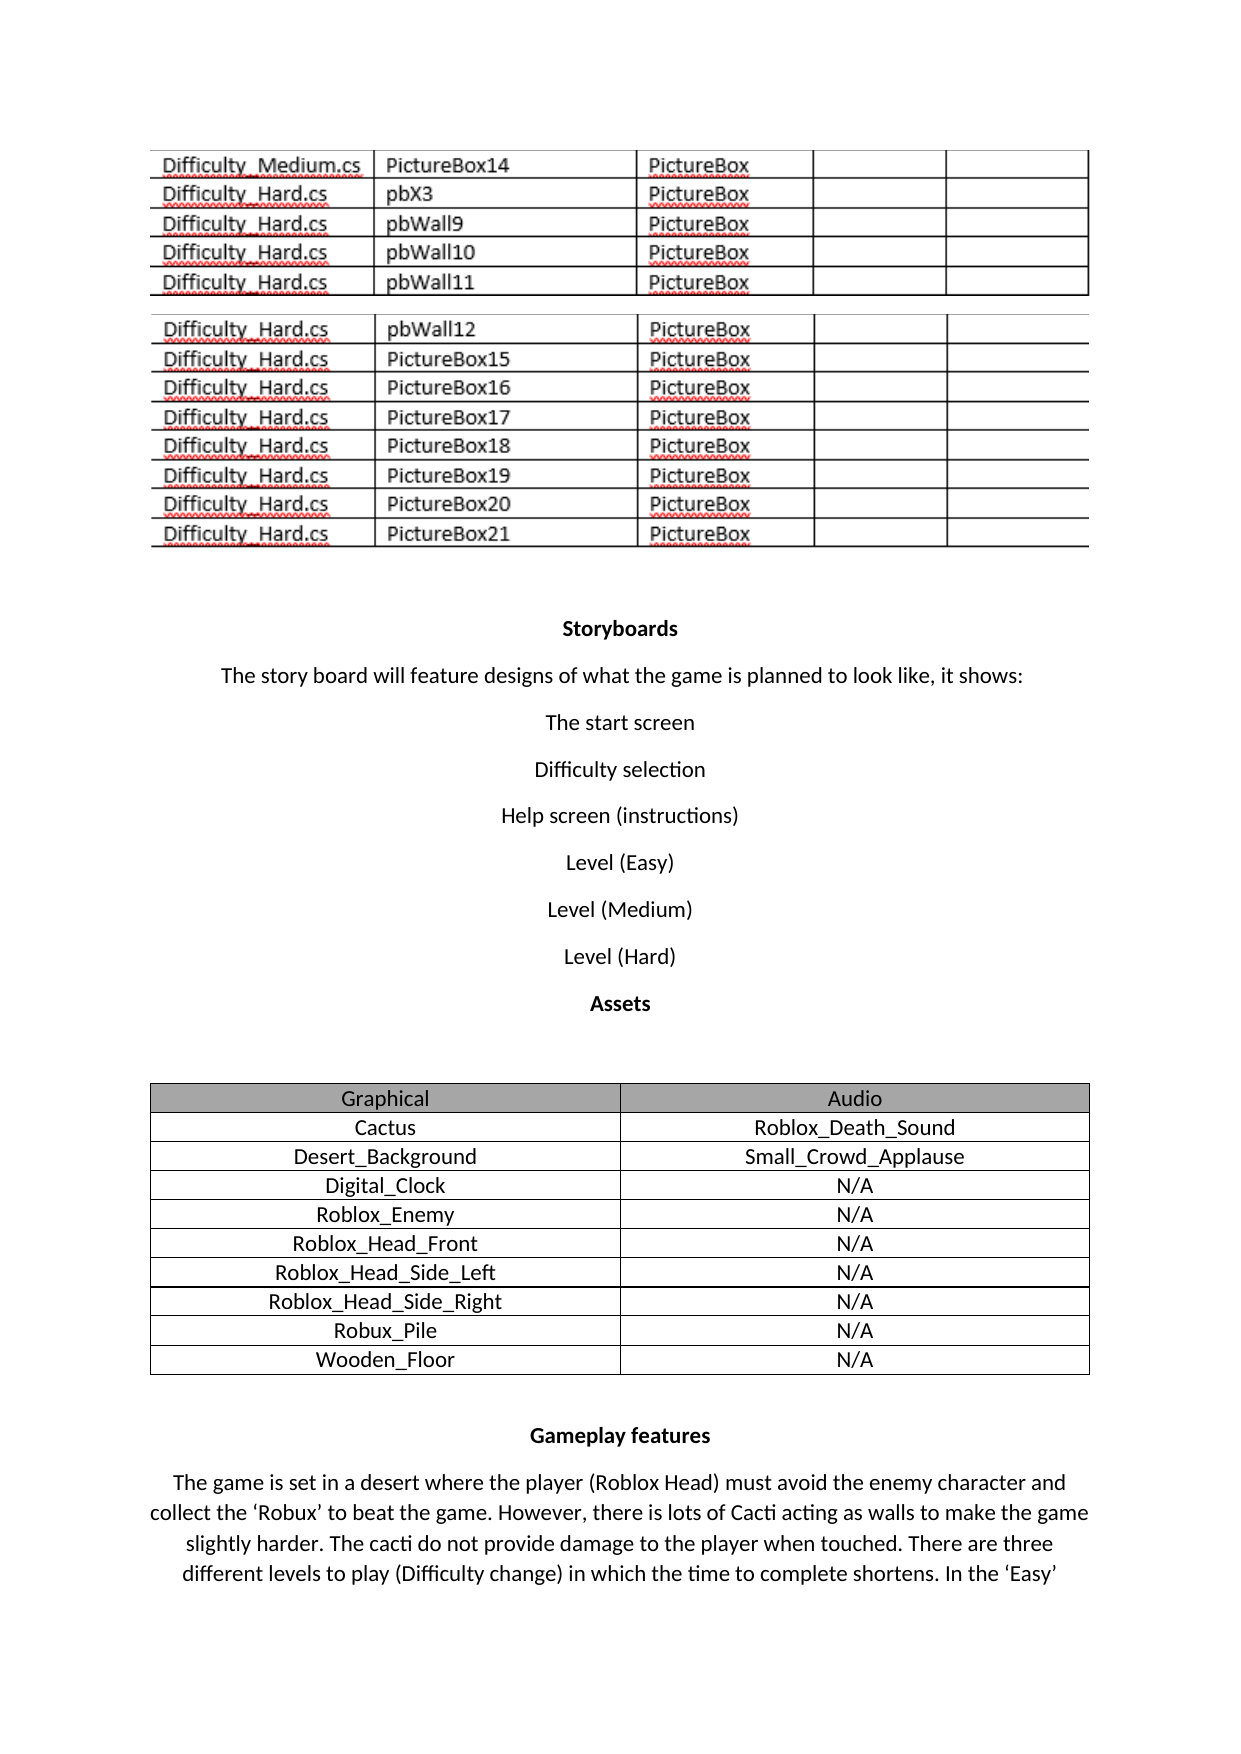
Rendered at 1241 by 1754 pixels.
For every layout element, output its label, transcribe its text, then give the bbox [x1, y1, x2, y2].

text Gameplay features [150, 1421, 1090, 1449]
table_cell Roblox_Head_Side_Left [151, 1258, 620, 1286]
table_cell N/A [621, 1316, 1089, 1344]
table_cell N/A [621, 1171, 1089, 1199]
text The story board will feature designs of what the game is planned to look like, it shows: [150, 661, 1090, 689]
table_cell Wooden_Floor [151, 1346, 620, 1373]
table_cell Digital_Clock [151, 1171, 620, 1199]
table_cell Desert_Background [151, 1142, 620, 1170]
table_cell Small_Crowd_Applause [621, 1142, 1089, 1170]
table_cell N/A [621, 1229, 1089, 1257]
text The start screen [150, 708, 1090, 736]
table_header Graphical [151, 1084, 620, 1112]
table_cell Roblox_Head_Side_Right [151, 1288, 620, 1315]
table_cell Robux_Pile [151, 1316, 620, 1344]
table_cell Roblox_Head_Front [151, 1229, 620, 1257]
table_cell N/A [621, 1288, 1089, 1315]
text Level (Medium) [150, 895, 1090, 923]
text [150, 1468, 1090, 1587]
table_cell Roblox_Death_Sound [621, 1113, 1089, 1141]
text Difficulty selection [150, 755, 1090, 783]
table_cell N/A [621, 1258, 1089, 1286]
table_header Audio [621, 1084, 1089, 1112]
text Level (Hard) [150, 942, 1090, 970]
table_cell Roblox_Enemy [151, 1200, 620, 1228]
table_cell N/A [621, 1346, 1089, 1373]
text Level (Easy) [150, 848, 1090, 877]
text Assets [150, 989, 1090, 1017]
text Storyboards [150, 614, 1090, 642]
table_cell N/A [621, 1200, 1089, 1228]
table_cell Cactus [151, 1113, 620, 1141]
text Help screen (instructions) [150, 802, 1090, 830]
